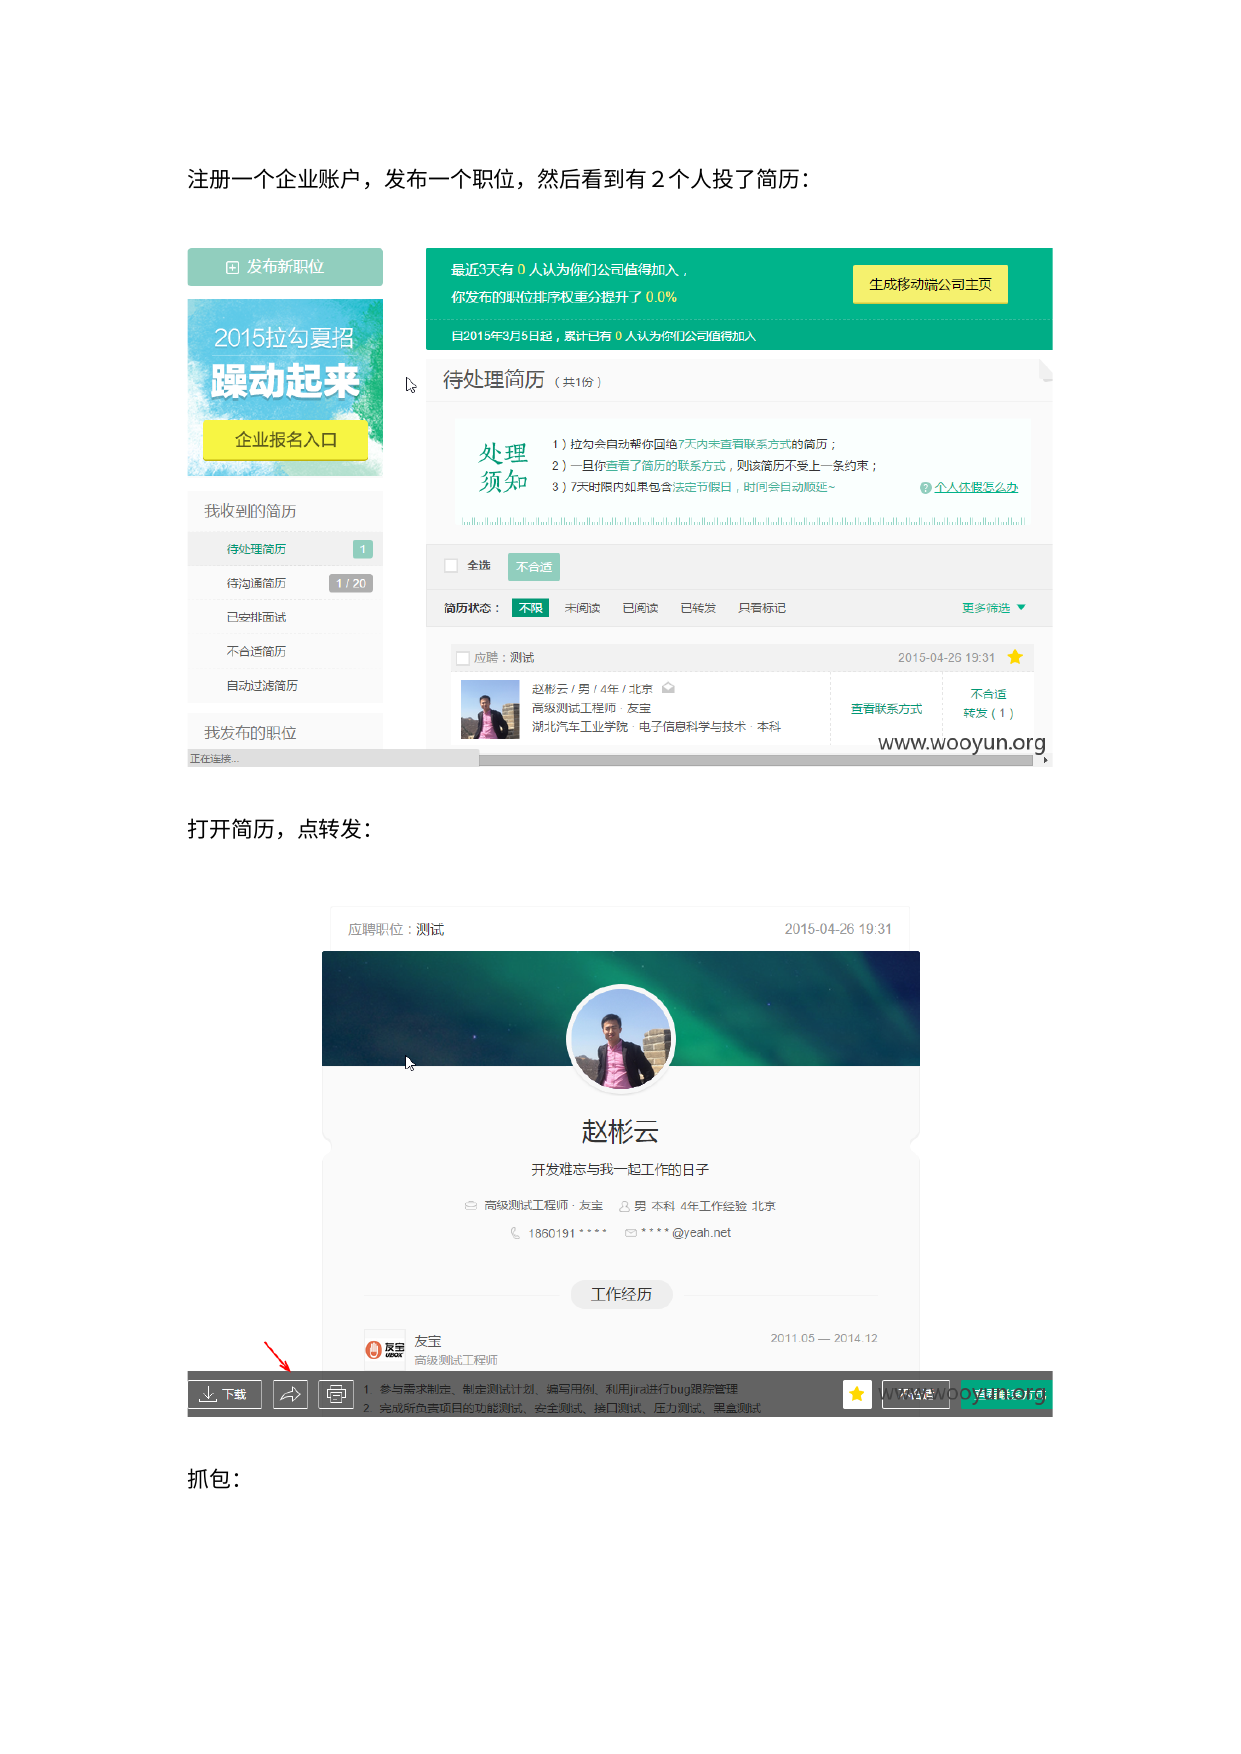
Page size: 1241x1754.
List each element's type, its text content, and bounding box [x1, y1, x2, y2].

picture [187, 240, 1053, 767]
text 注册一个企业账户，发布一个职位，然后看到有２个人投了简历： [187, 162, 1053, 194]
text 打开简历，点转发： [187, 812, 1053, 844]
picture [187, 890, 1053, 1417]
text 抓包： [187, 1462, 1053, 1494]
